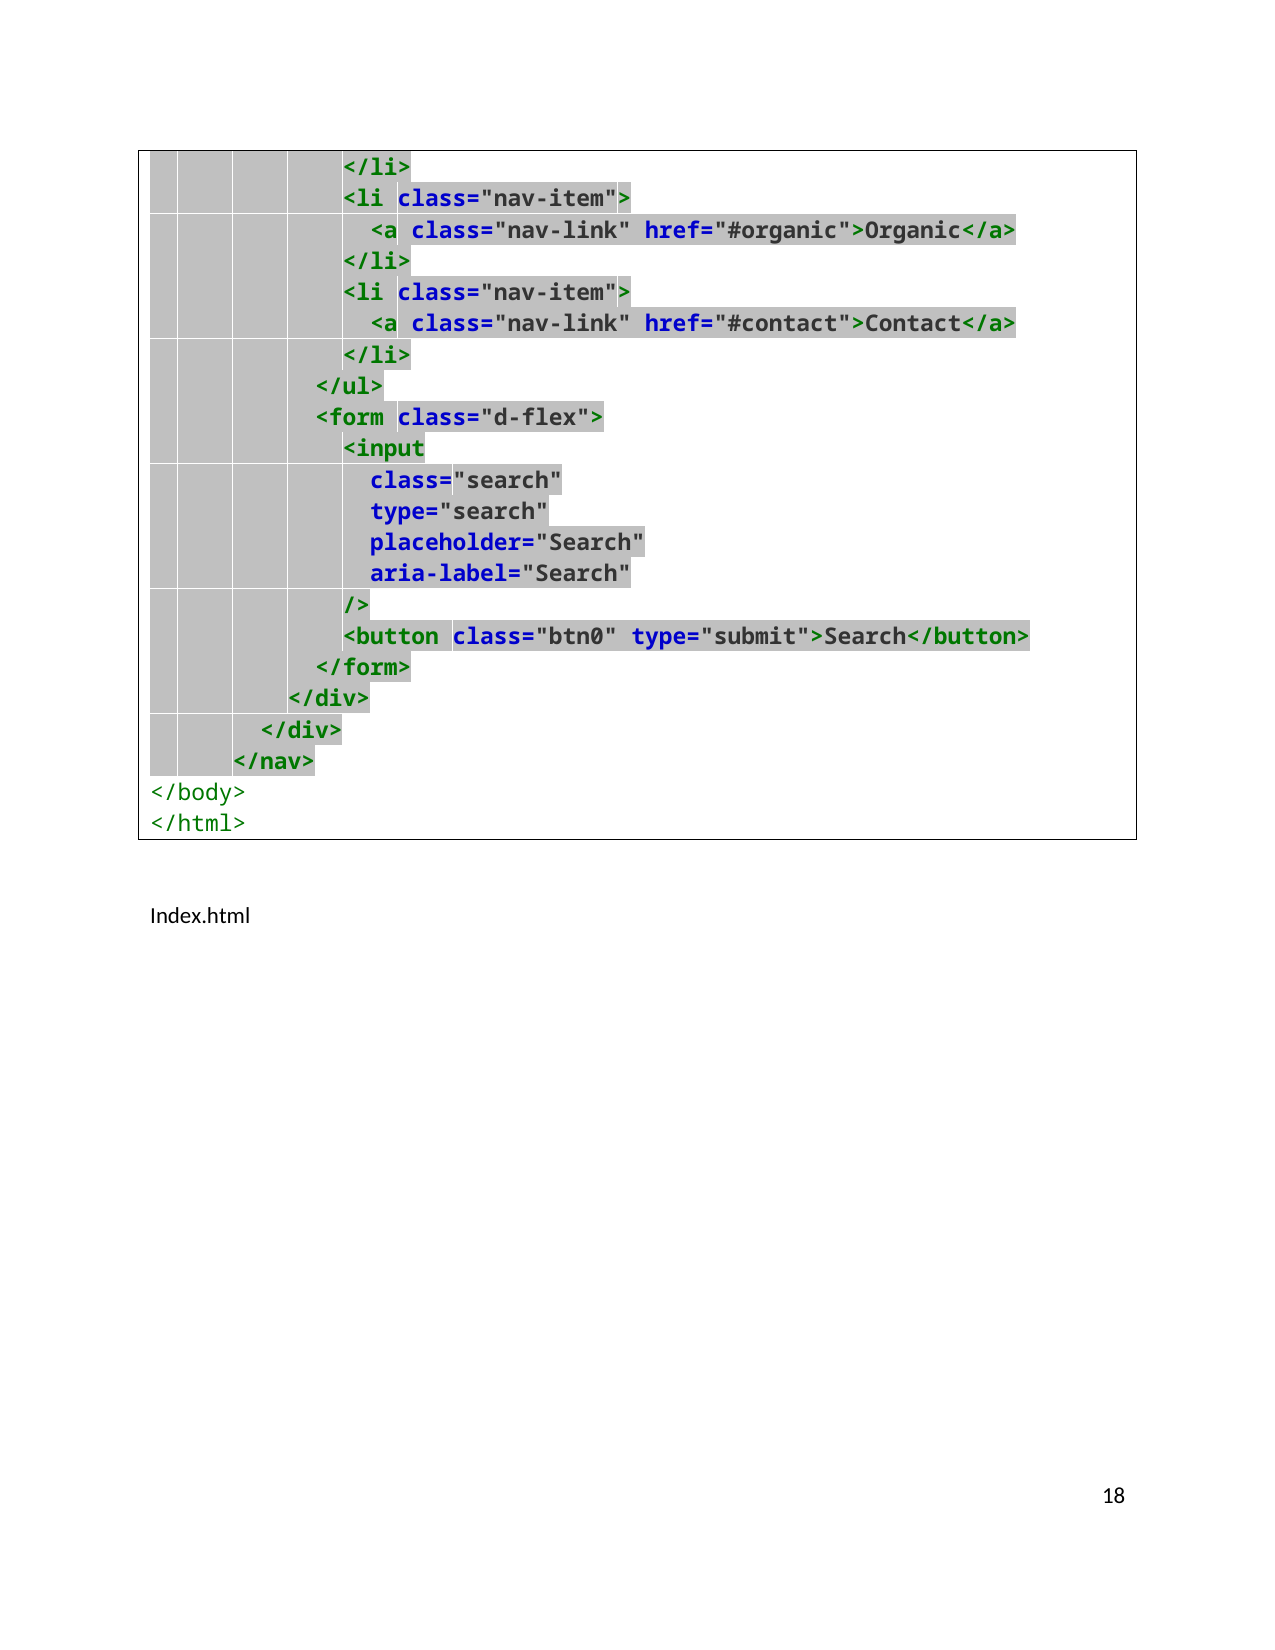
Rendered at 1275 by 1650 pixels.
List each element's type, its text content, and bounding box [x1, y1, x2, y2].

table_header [139, 151, 1136, 838]
text Index.html [150, 901, 1125, 929]
